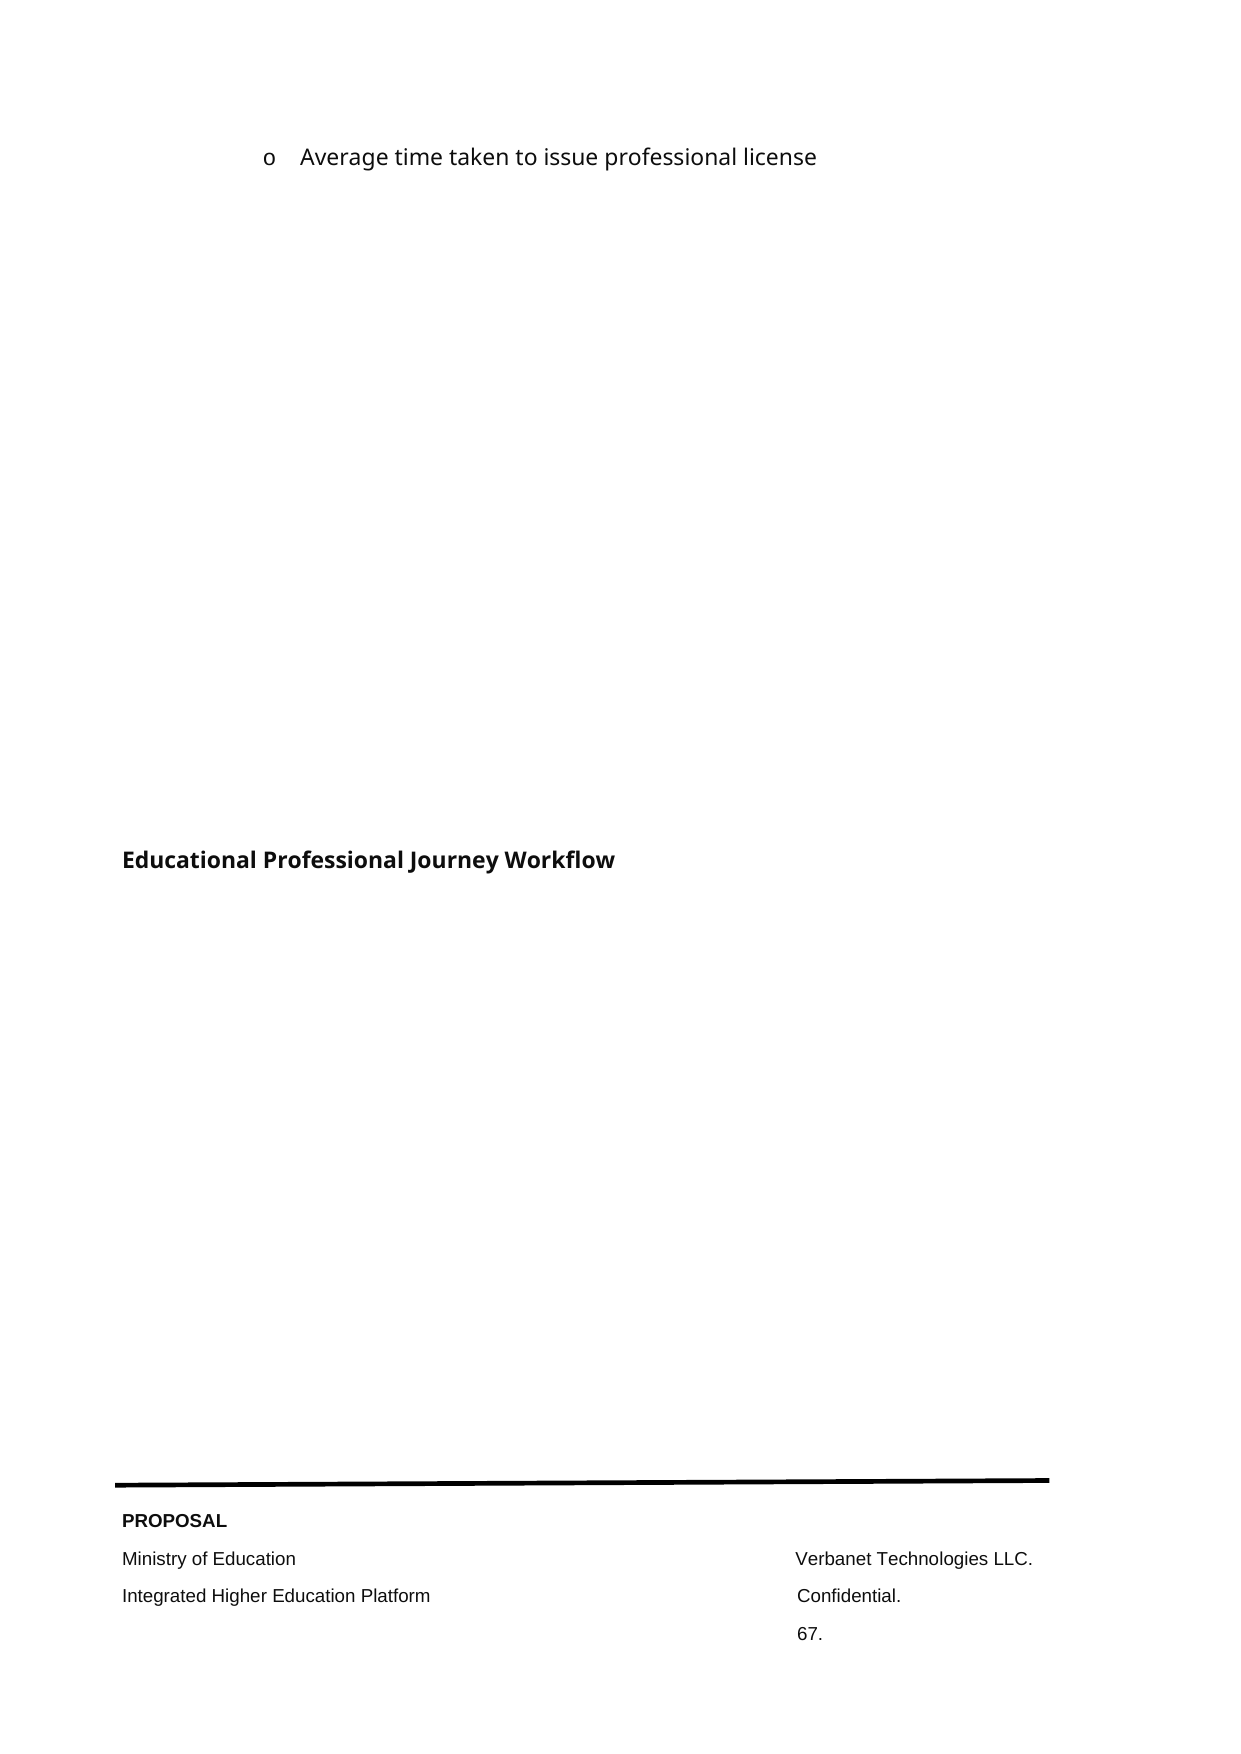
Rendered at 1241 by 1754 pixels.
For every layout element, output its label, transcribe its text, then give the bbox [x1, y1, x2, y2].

text Educational Professional Journey Workflow [122, 844, 1053, 875]
list Average time taken to issue professional license [262, 141, 1053, 172]
